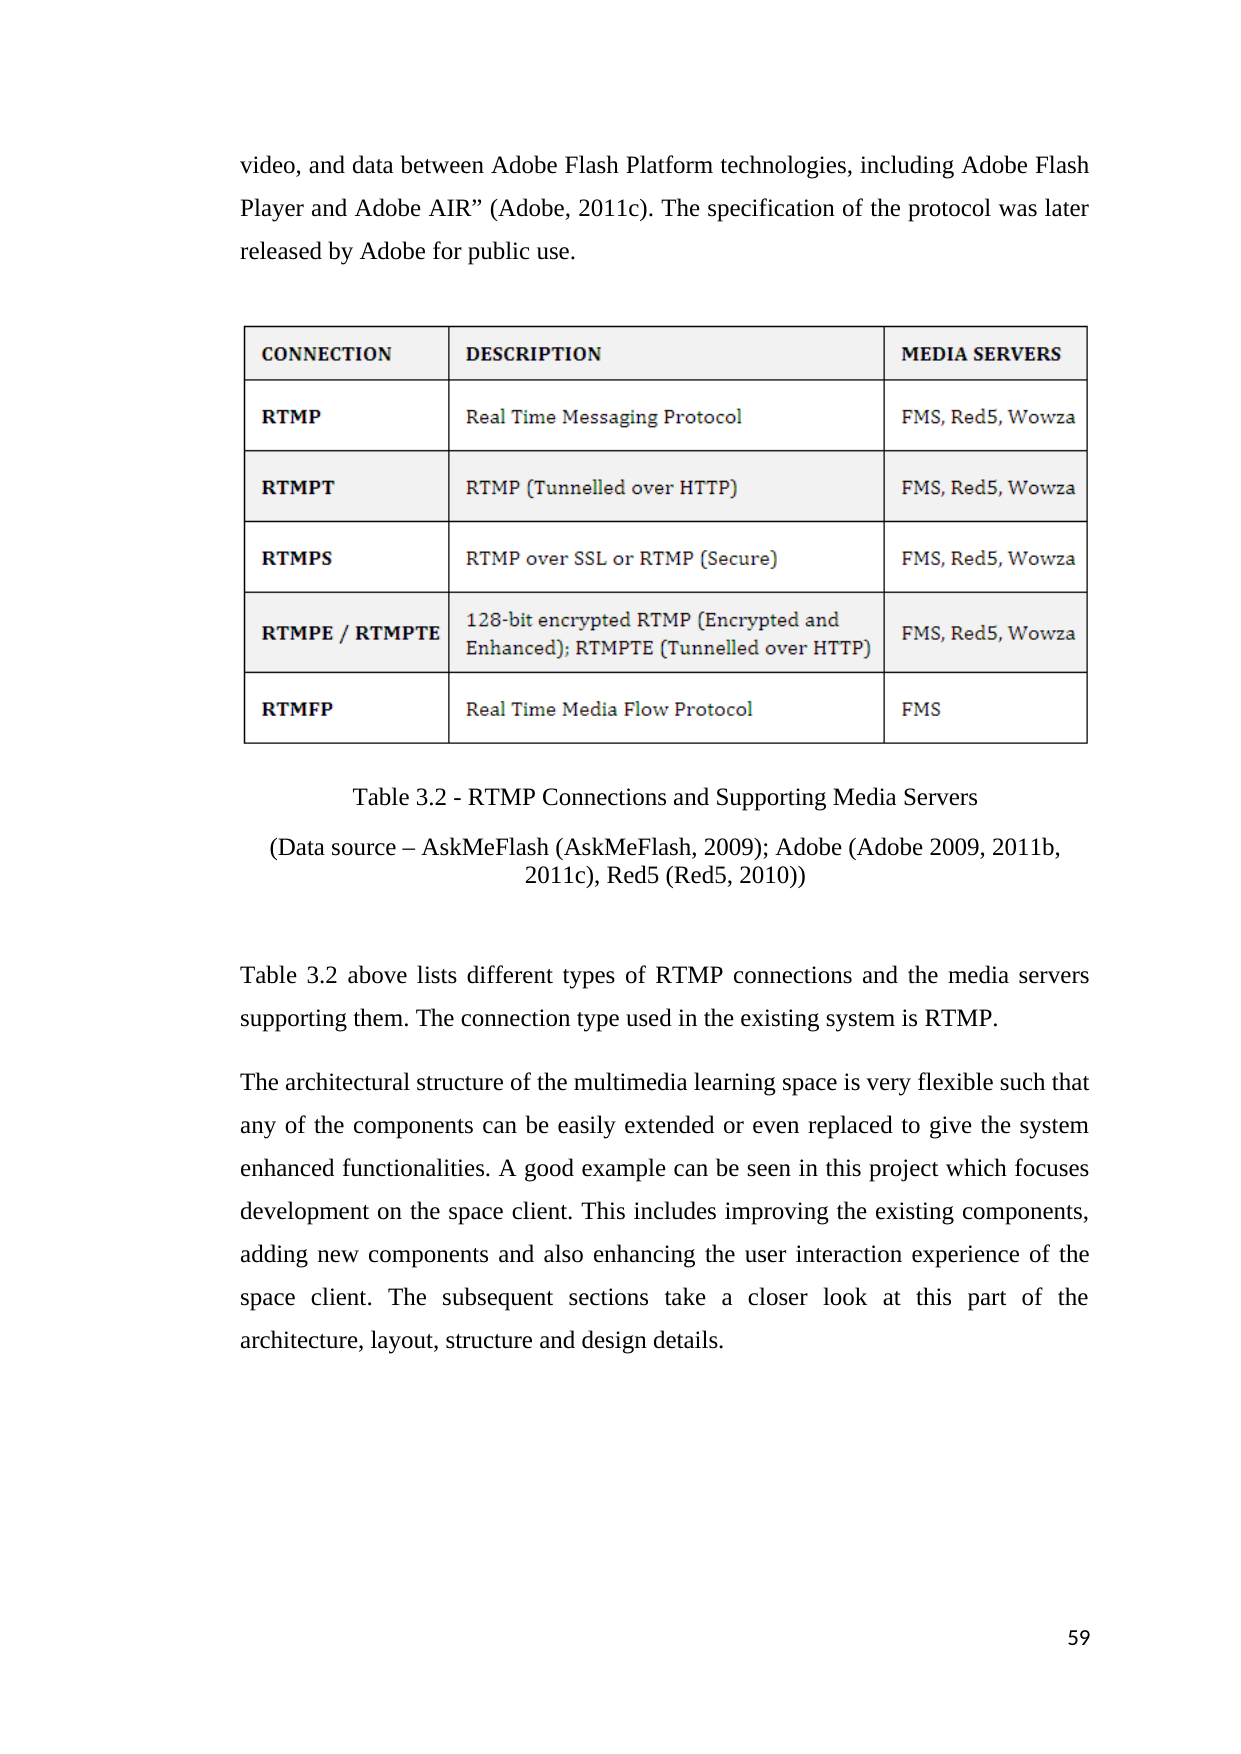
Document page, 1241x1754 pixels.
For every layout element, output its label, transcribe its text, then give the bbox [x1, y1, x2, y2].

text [240, 150, 1090, 265]
picture [240, 322, 1092, 748]
text (Data source – AskMeFlash (AskMeFlash, 2009); Adobe (Adobe 2009, 2011b, 2011c), Red5 (Red5, 2010)) [240, 832, 1090, 889]
text The architectural structure of the multimedia learning space is very flexible such that any of the components can be easily extended or even replaced to give the system enhanced functionalities. A good example can be seen in this project which focuses development on the space client. This includes improving the existing components, adding new components and also enhancing the user interaction experience of the space client. The subsequent sections take a closer look at this part of the architecture, layout, structure and design details. [240, 1067, 1090, 1354]
